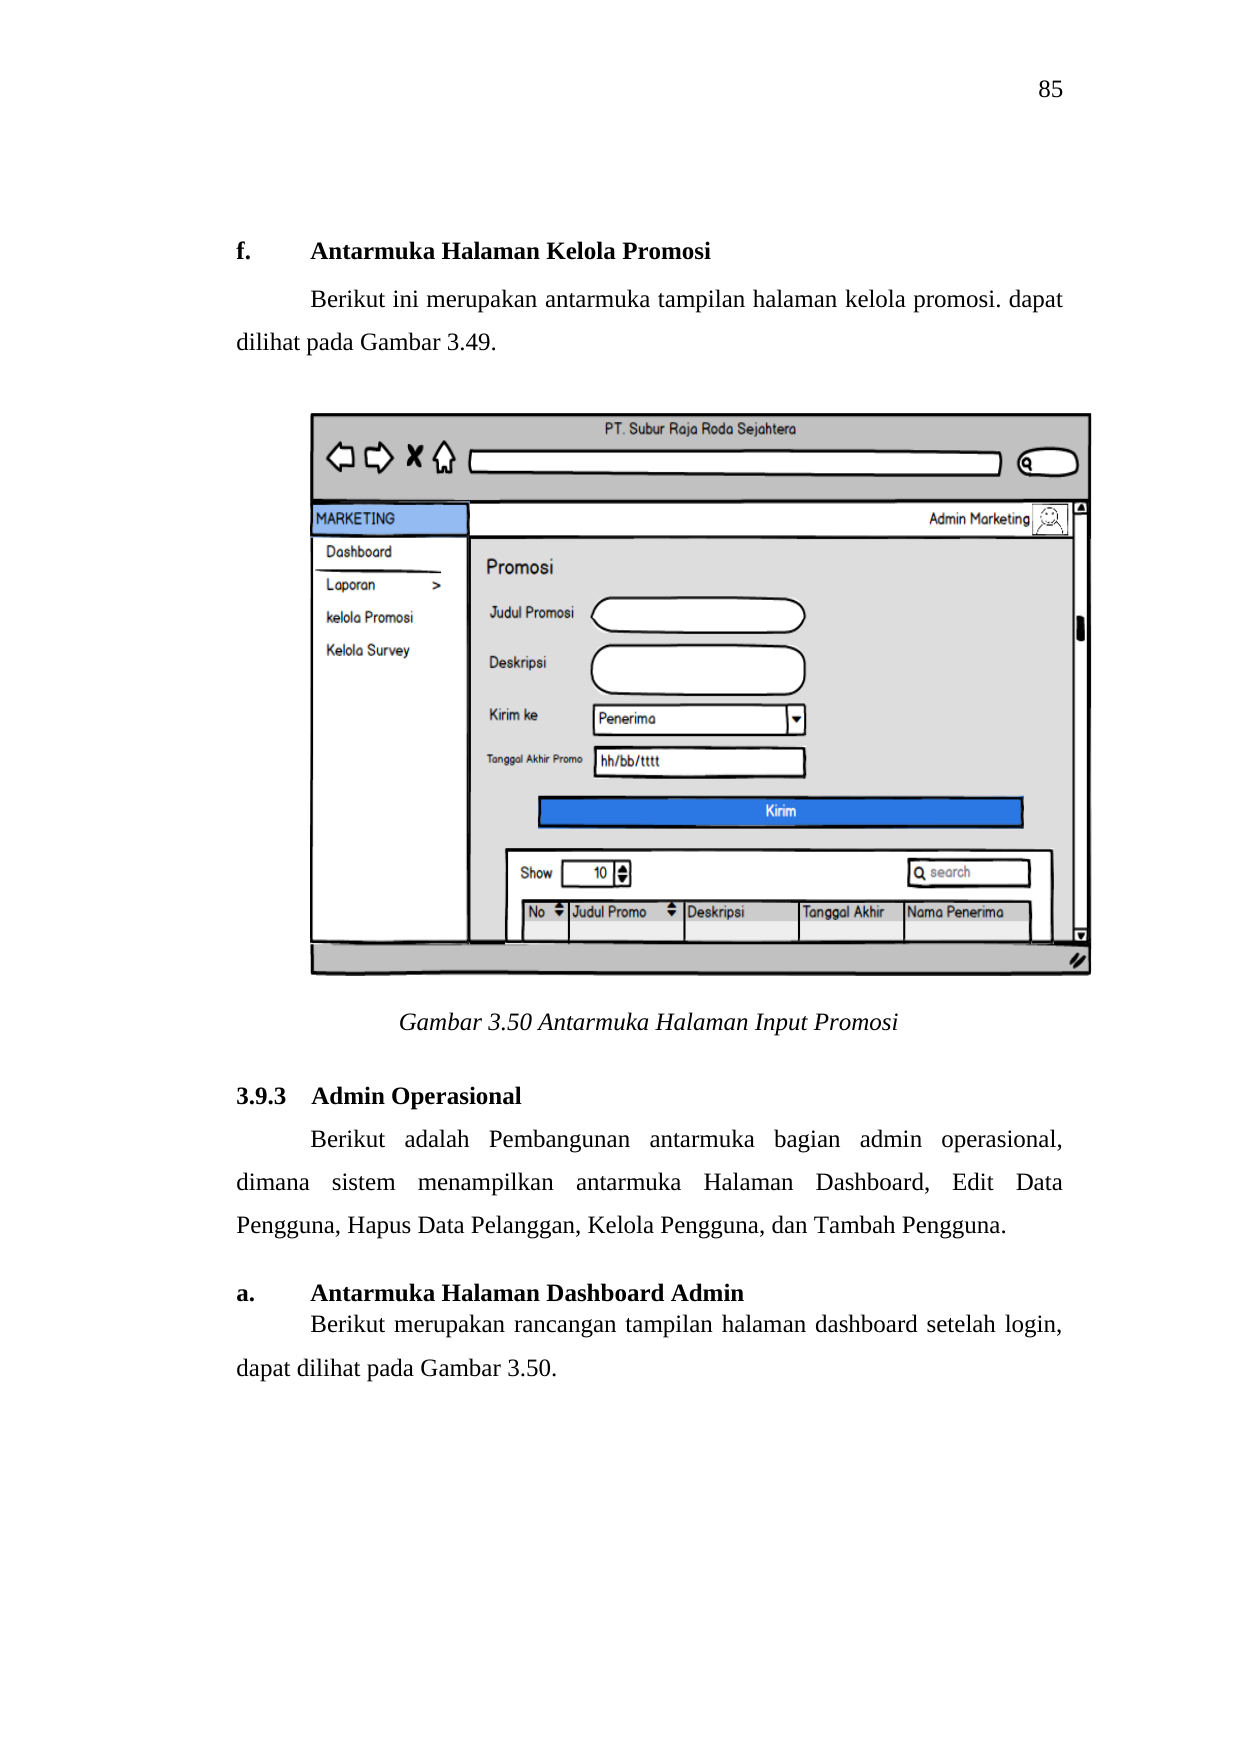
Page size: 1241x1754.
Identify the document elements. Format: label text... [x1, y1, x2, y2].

text Berikut ini merupakan antarmuka tampilan halaman kelola promosi. dapat dilihat pada Gambar 3.49. [236, 284, 1063, 356]
picture [310, 413, 1092, 976]
subtitle Admin Operasional [236, 1081, 1063, 1110]
text Berikut merupakan rancangan tampilan halaman dashboard setelah login, dapat dilihat pada Gambar 3.50. [236, 1309, 1063, 1381]
list Antarmuka Halaman Kelola Promosi [236, 236, 1063, 265]
text Berikut adalah Pembangunan antarmuka bagian admin operasional, dimana sistem menampilkan antarmuka Halaman Dashboard, Edit Data Pengguna, Hapus Data Pelanggan, Kelola Pengguna, dan Tambah Pengguna. [236, 1124, 1063, 1239]
list Antarmuka Halaman Dashboard Admin [236, 1278, 1063, 1307]
